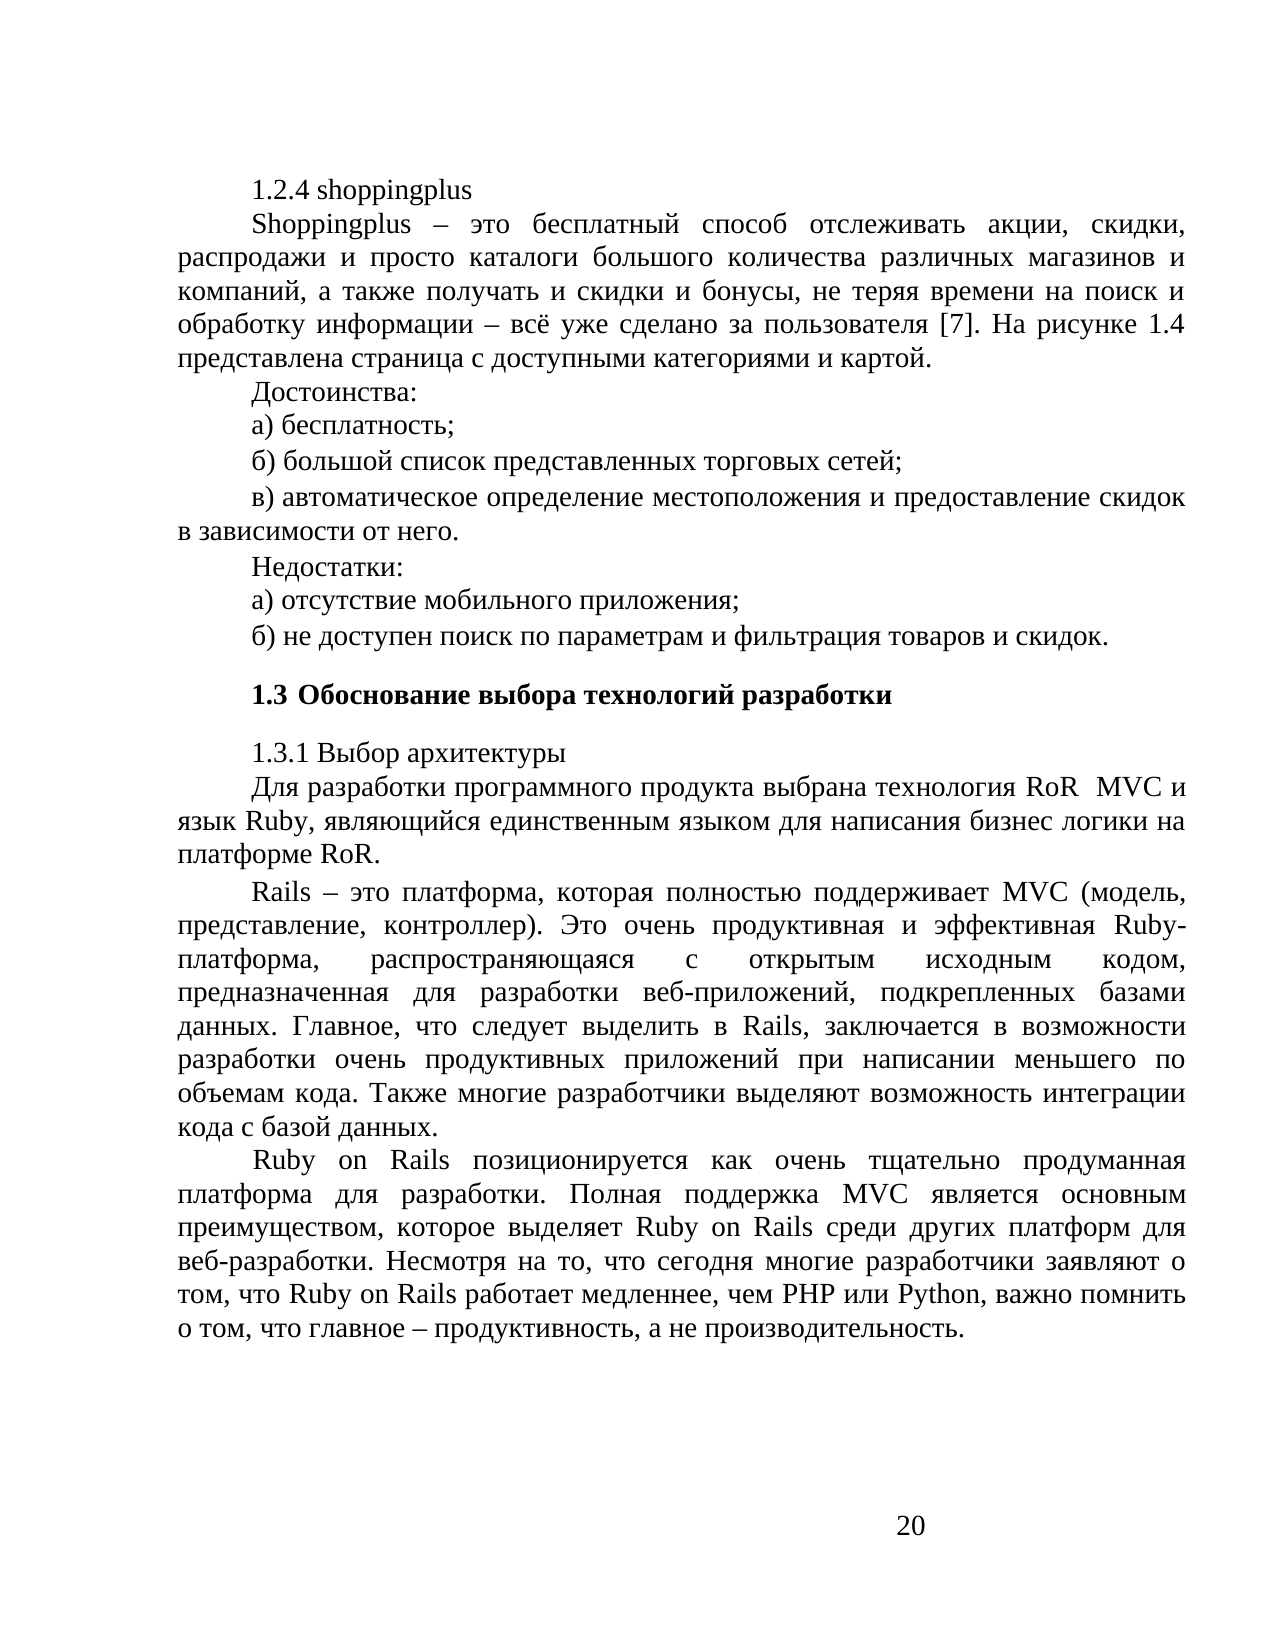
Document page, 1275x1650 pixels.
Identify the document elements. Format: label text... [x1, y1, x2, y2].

text Для разработки программного продукта выбрана технология RoR MVC и язык Ruby, являющийся единственным языком для написания бизнес логики на платформе RoR. [177, 769, 1186, 870]
text автоматическое определение местоположения и предоставление скидок в зависимости от него. [177, 479, 1186, 546]
list бесплатность; [177, 407, 1186, 441]
subtitle Обоснование выбора технологий разработки [251, 677, 1186, 711]
list отсутствие мобильного приложения; [177, 582, 1186, 616]
text Rails – это платформа, которая полностью поддерживает MVC (модель, представление, контроллер). Это очень продуктивная и эффективная Ruby-платформа, распространяющаяся с открытым исходным кодом, предназначенная для разработки веб-приложений, подкрепленных базами данных. Главное, что следует выделить в Rails, заключается в возможности разработки очень продуктивных приложений при написании меньшего по объемам кода. Также многие разработчики выделяют возможность интеграции кода с базой данных. [177, 874, 1186, 1142]
subtitle 1.3.1 Выбор архитектуры [177, 736, 1186, 769]
text не доступен поиск по параметрам и фильтрация товаров и скидок. [177, 618, 1186, 652]
text Shoppingplus – это бесплатный способ отслеживать акции, скидки, распродажи и просто каталоги большого количества различных магазинов и компаний, а также получать и скидки и бонусы, не теряя времени на поиск и обработку информации – всё уже сделано за пользователя [7]. На рисунке 1.4 представлена страница с доступными категориями и картой. [177, 206, 1186, 374]
text Ruby on Rails позиционируется как очень тщательно продуманная платформа для разработки. Полная поддержка MVC является основным преимуществом, которое выделяет Ruby on Rails среди других платформ для веб-разработки. Несмотря на то, что сегодня многие разработчики заявляют о том, что Ruby on Rails работает медленнее, чем PHP или Python, важно помнить о том, что главное – продуктивность, а не производительность. [177, 1142, 1186, 1343]
subtitle 1.2.4 shoppingplus [251, 172, 1186, 206]
text Недостатки: [177, 549, 1186, 582]
text Достоинства: [177, 374, 1186, 407]
text большой список представленных торговых сетей; [177, 443, 1186, 477]
